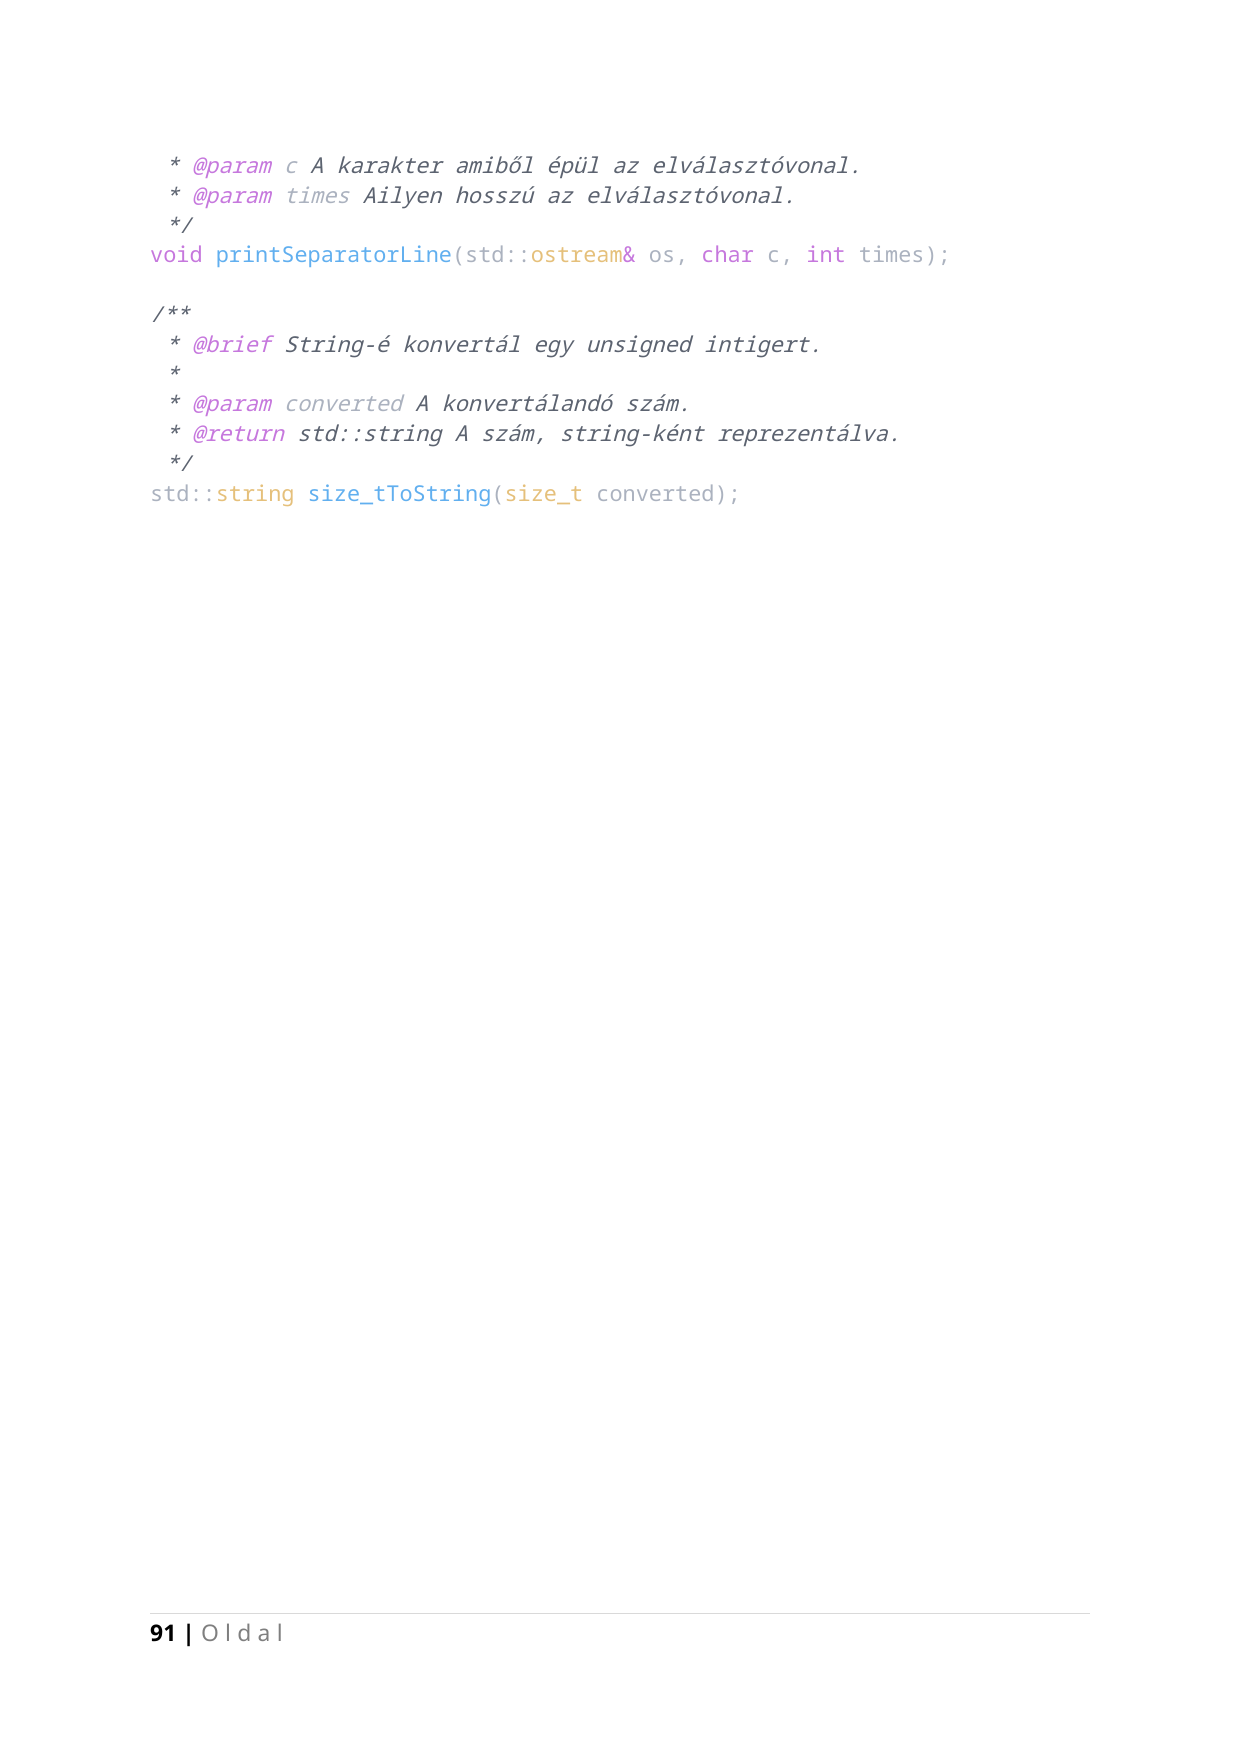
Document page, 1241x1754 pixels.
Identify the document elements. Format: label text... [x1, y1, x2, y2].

text * @param c A karakter amiből épül az elválasztóvonal. [150, 150, 1090, 180]
text */ [150, 209, 1090, 239]
text /** [150, 299, 1090, 329]
text */ [150, 448, 1090, 478]
text std::string size_tToString(size_t converted); [150, 478, 1090, 507]
text * [150, 358, 1090, 388]
text void printSeparatorLine(std::ostream& os, char c, int times); [150, 239, 1090, 269]
text * @param converted A konvertálandó szám. [150, 388, 1090, 418]
text * @brief String-é konvertál egy unsigned intigert. [150, 329, 1090, 358]
text * @param times Ailyen hosszú az elválasztóvonal. [150, 180, 1090, 209]
text * @return std::string A szám, string-ként reprezentálva. [150, 418, 1090, 448]
